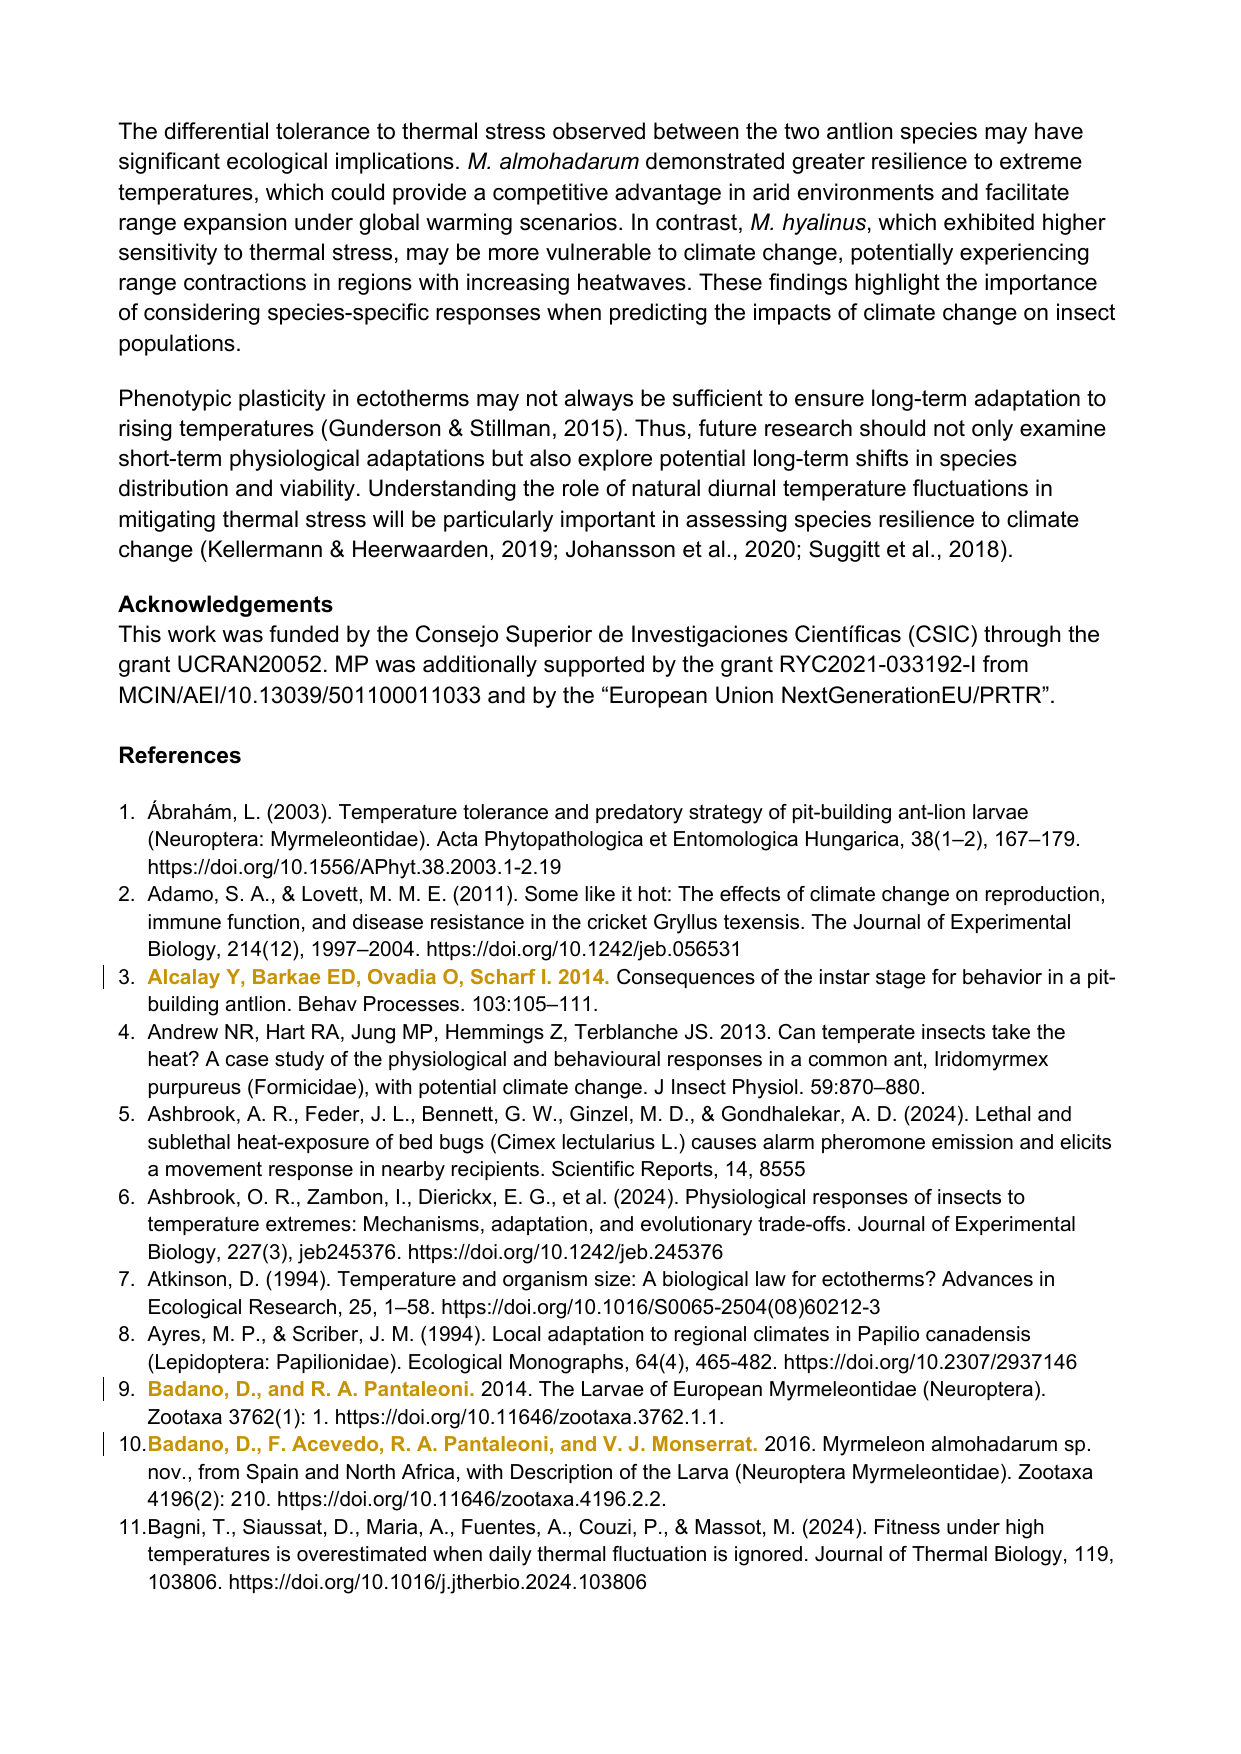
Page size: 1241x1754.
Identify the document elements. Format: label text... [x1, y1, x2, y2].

list Badano, D., F. Acevedo, R. A. Pantaleoni, and V. J. Monserrat. 2016. Myrmeleon almohadarum sp. nov., from Spain and North Africa, with Description of the Larva (Neuroptera Myrmeleontidae). Zootaxa 4196(2): 210. https://doi.org/10.11646/zootaxa.4196.2.2. [118, 1432, 1122, 1511]
list Alcalay Y, Barkae ED, Ovadia O, Scharf I. 2014. Consequences of the instar stage for behavior in a pit-building antlion. Behav Processes. 103:105–111. [118, 965, 1122, 1016]
list Ashbrook, O. R., Zambon, I., Dierickx, E. G., et al. (2024). Physiological responses of insects to temperature extremes: Mechanisms, adaptation, and evolutionary trade-offs. Journal of Experimental Biology, 227(3), jeb245376. https://doi.org/10.1242/jeb.245376 [118, 1185, 1122, 1264]
list Adamo, S. A., & Lovett, M. M. E. (2011). Some like it hot: The effects of climate change on reproduction, immune function, and disease resistance in the cricket Gryllus texensis. The Journal of Experimental Biology, 214(12), 1997–2004. https://doi.org/10.1242/jeb.056531 [118, 882, 1122, 961]
text This work was funded by the Consejo Superior de Investigaciones Científicas (CSIC) through the grant UCRAN20052. MP was additionally supported by the grant RYC2021-033192-I from MCIN/AEI/10.13039/501100011033 and by the “European Union NextGenerationEU/PRTR”. [118, 621, 1122, 708]
list Ashbrook, A. R., Feder, J. L., Bennett, G. W., Ginzel, M. D., & Gondhalekar, A. D. (2024). Lethal and sublethal heat-exposure of bed bugs (Cimex lectularius L.) causes alarm pheromone emission and elicits a movement response in nearby recipients. Scientific Reports, 14, 8555 [118, 1102, 1122, 1181]
subtitle Acknowledgements [118, 591, 1122, 617]
list Atkinson, D. (1994). Temperature and organism size: A biological law for ectotherms? Advances in Ecological Research, 25, 1–58. https://doi.org/10.1016/S0065-2504(08)60212-3 [118, 1267, 1122, 1319]
list Ayres, M. P., & Scriber, J. M. (1994). Local adaptation to regional climates in Papilio canadensis (Lepidoptera: Papilionidae). Ecological Monographs, 64(4), 465-482. https://doi.org/10.2307/2937146 [118, 1322, 1122, 1374]
list Bagni, T., Siaussat, D., Maria, A., Fuentes, A., Couzi, P., & Massot, M. (2024). Fitness under high temperatures is overestimated when daily thermal fluctuation is ignored. Journal of Thermal Biology, 119, 103806. https://doi.org/10.1016/j.jtherbio.2024.103806 [118, 1515, 1122, 1594]
list Ábrahám, L. (2003). Temperature tolerance and predatory strategy of pit-building ant-lion larvae (Neuroptera: Myrmeleontidae). Acta Phytopathologica et Entomologica Hungarica, 38(1–2), 167–179. https://doi.org/10.1556/APhyt.38.2003.1-2.19 [118, 800, 1122, 879]
subtitle References [118, 742, 1122, 768]
list Andrew NR, Hart RA, Jung MP, Hemmings Z, Terblanche JS. 2013. Can temperate insects take the heat? A case study of the physiological and behavioural responses in a common ant, Iridomyrmex purpureus (Formicidae), with potential climate change. J Insect Physiol. 59:870–880. [118, 1020, 1122, 1099]
list Badano, D., and R. A. Pantaleoni. 2014. The Larvae of European Myrmeleontidae (Neuroptera). Zootaxa 3762(1): 1. https://doi.org/10.11646/zootaxa.3762.1.1. [118, 1377, 1122, 1429]
text Phenotypic plasticity in ectotherms may not always be sufficient to ensure long-term adaptation to rising temperatures (Gunderson & Stillman, 2015). Thus, future research should not only examine short-term physiological adaptations but also explore potential long-term shifts in species distribution and viability. Understanding the role of natural diurnal temperature fluctuations in mitigating thermal stress will be particularly important in assessing species resilience to climate change (Kellermann & Heerwaarden, 2019; Johansson et al., 2020; Suggitt et al., 2018). [118, 385, 1122, 562]
text The differential tolerance to thermal stress observed between the two antlion species may have significant ecological implications. M. almohadarum demonstrated greater resilience to extreme temperatures, which could provide a competitive advantage in arid environments and facilitate range expansion under global warming scenarios. In contrast, M. hyalinus, which exhibited higher sensitivity to thermal stress, may be more vulnerable to climate change, potentially experiencing range contractions in regions with increasing heatwaves. These findings highlight the importance of considering species-specific responses when predicting the impacts of climate change on insect populations. [118, 118, 1122, 356]
